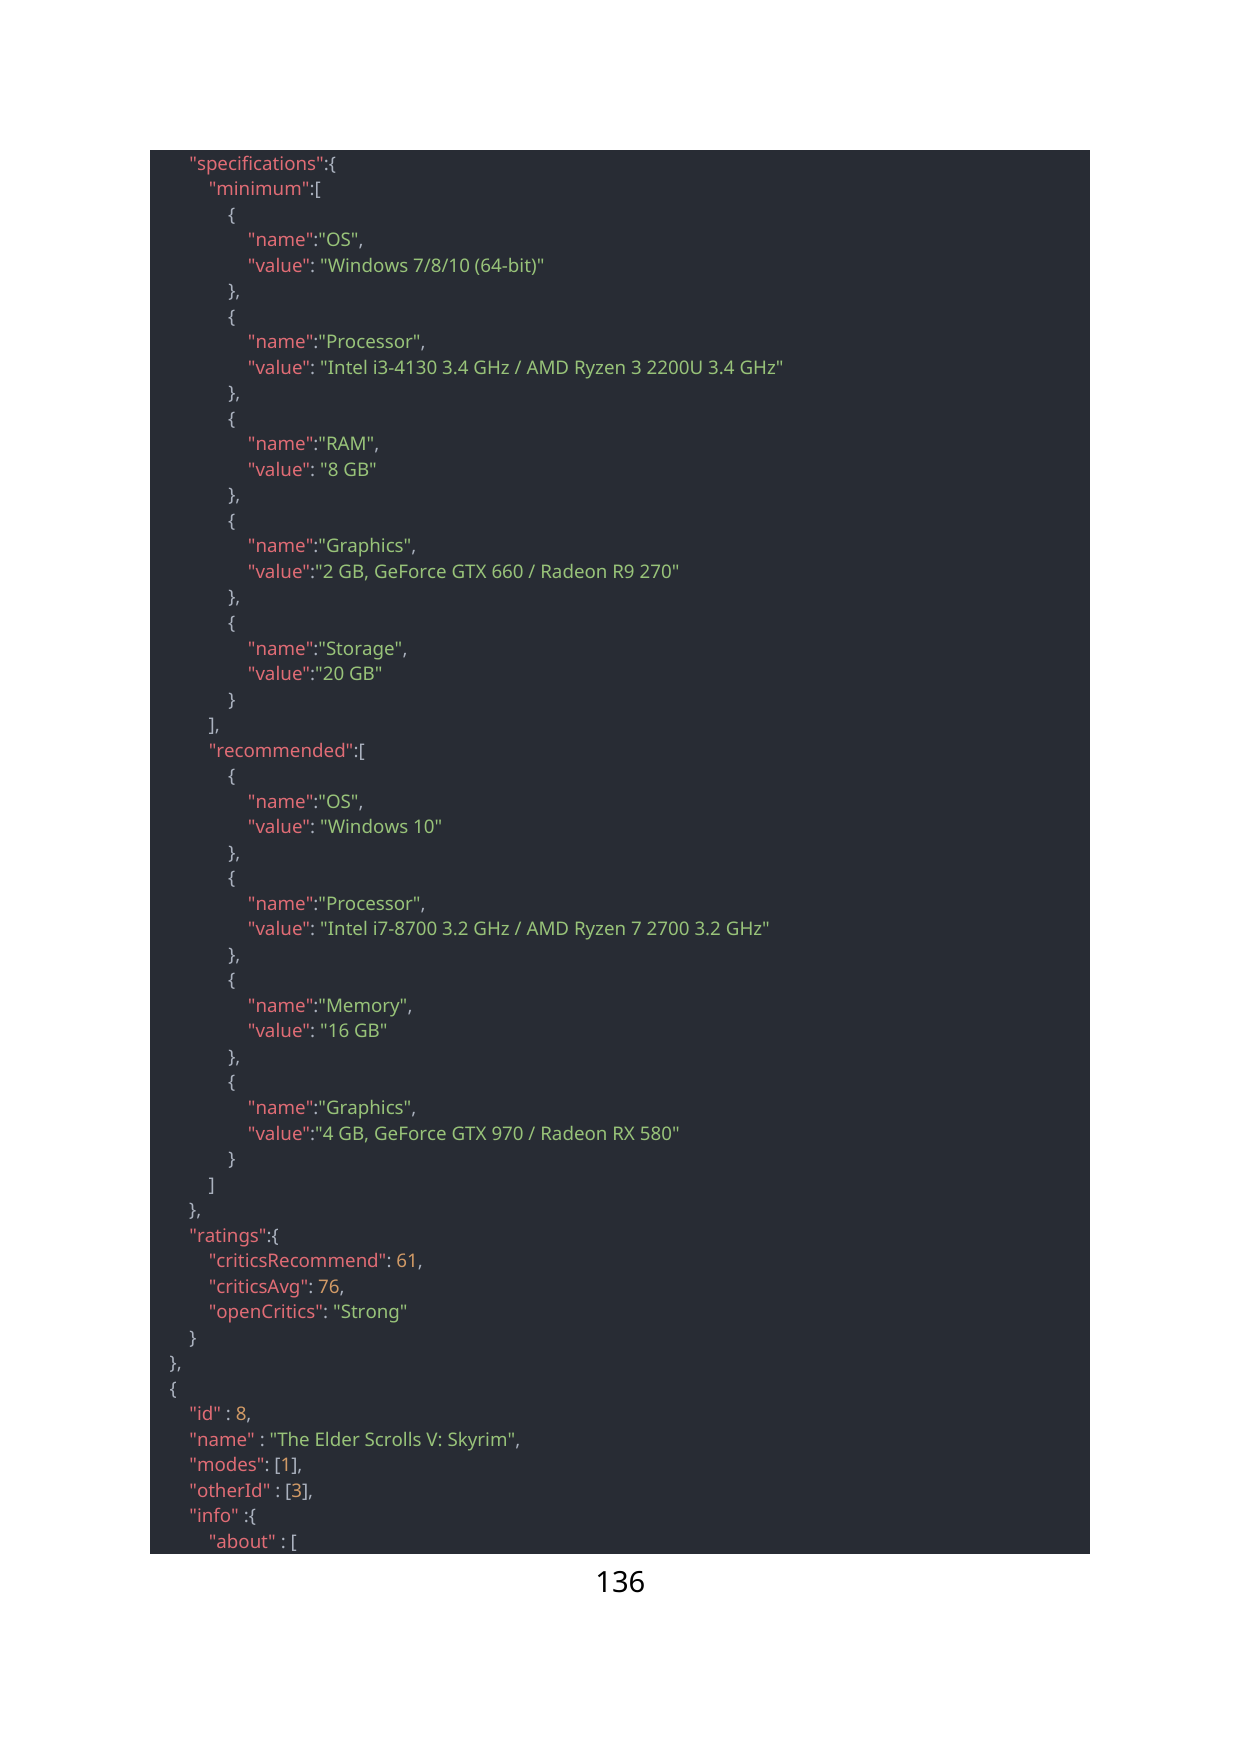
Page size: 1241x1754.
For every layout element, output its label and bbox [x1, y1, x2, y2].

text [150, 150, 1090, 1554]
